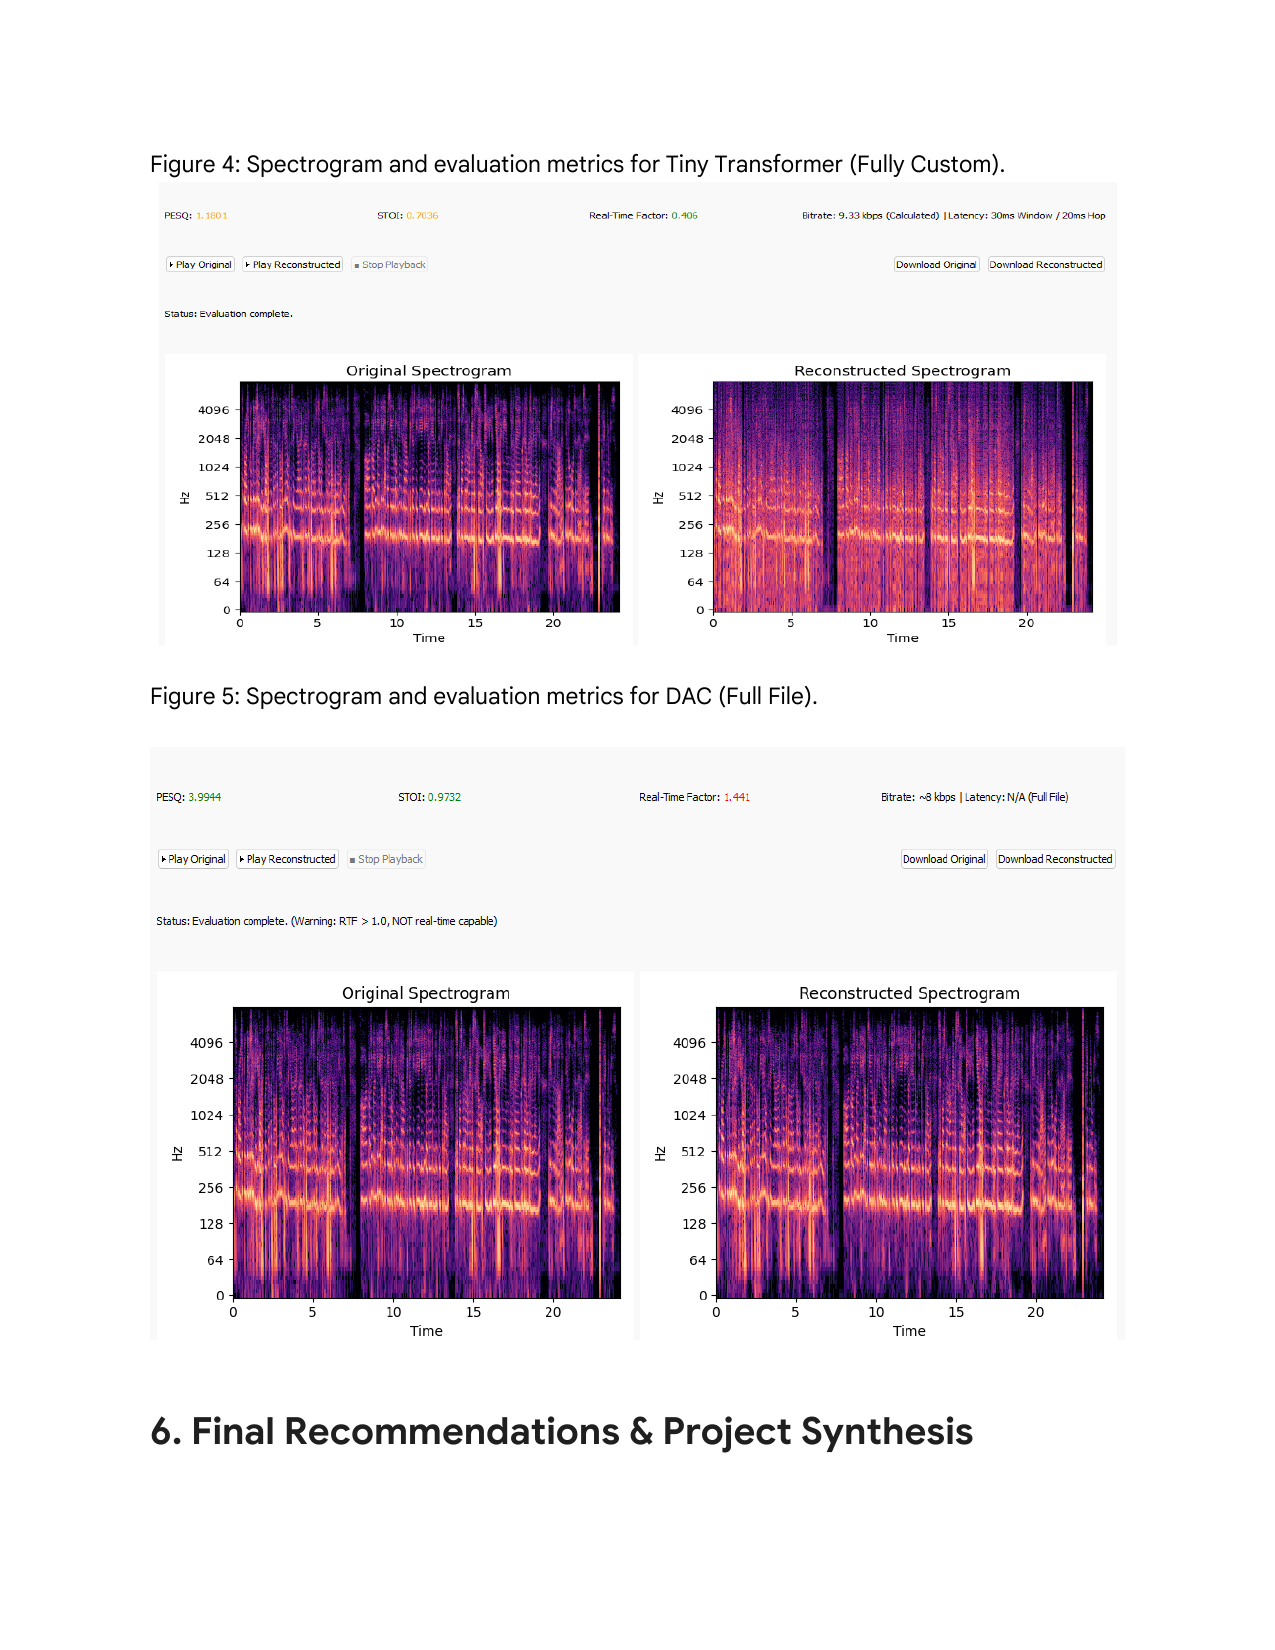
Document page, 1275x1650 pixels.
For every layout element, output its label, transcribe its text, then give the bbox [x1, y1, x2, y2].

picture [158, 182, 1117, 646]
picture [150, 747, 1125, 1340]
subtitle 6. Final Recommendations & Project Synthesis [150, 1408, 1125, 1455]
text Figure 4: Spectrogram and evaluation metrics for Tiny Transformer (Fully Custom). [150, 150, 1125, 179]
text Figure 5: Spectrogram and evaluation metrics for DAC (Full File). [150, 682, 1125, 711]
